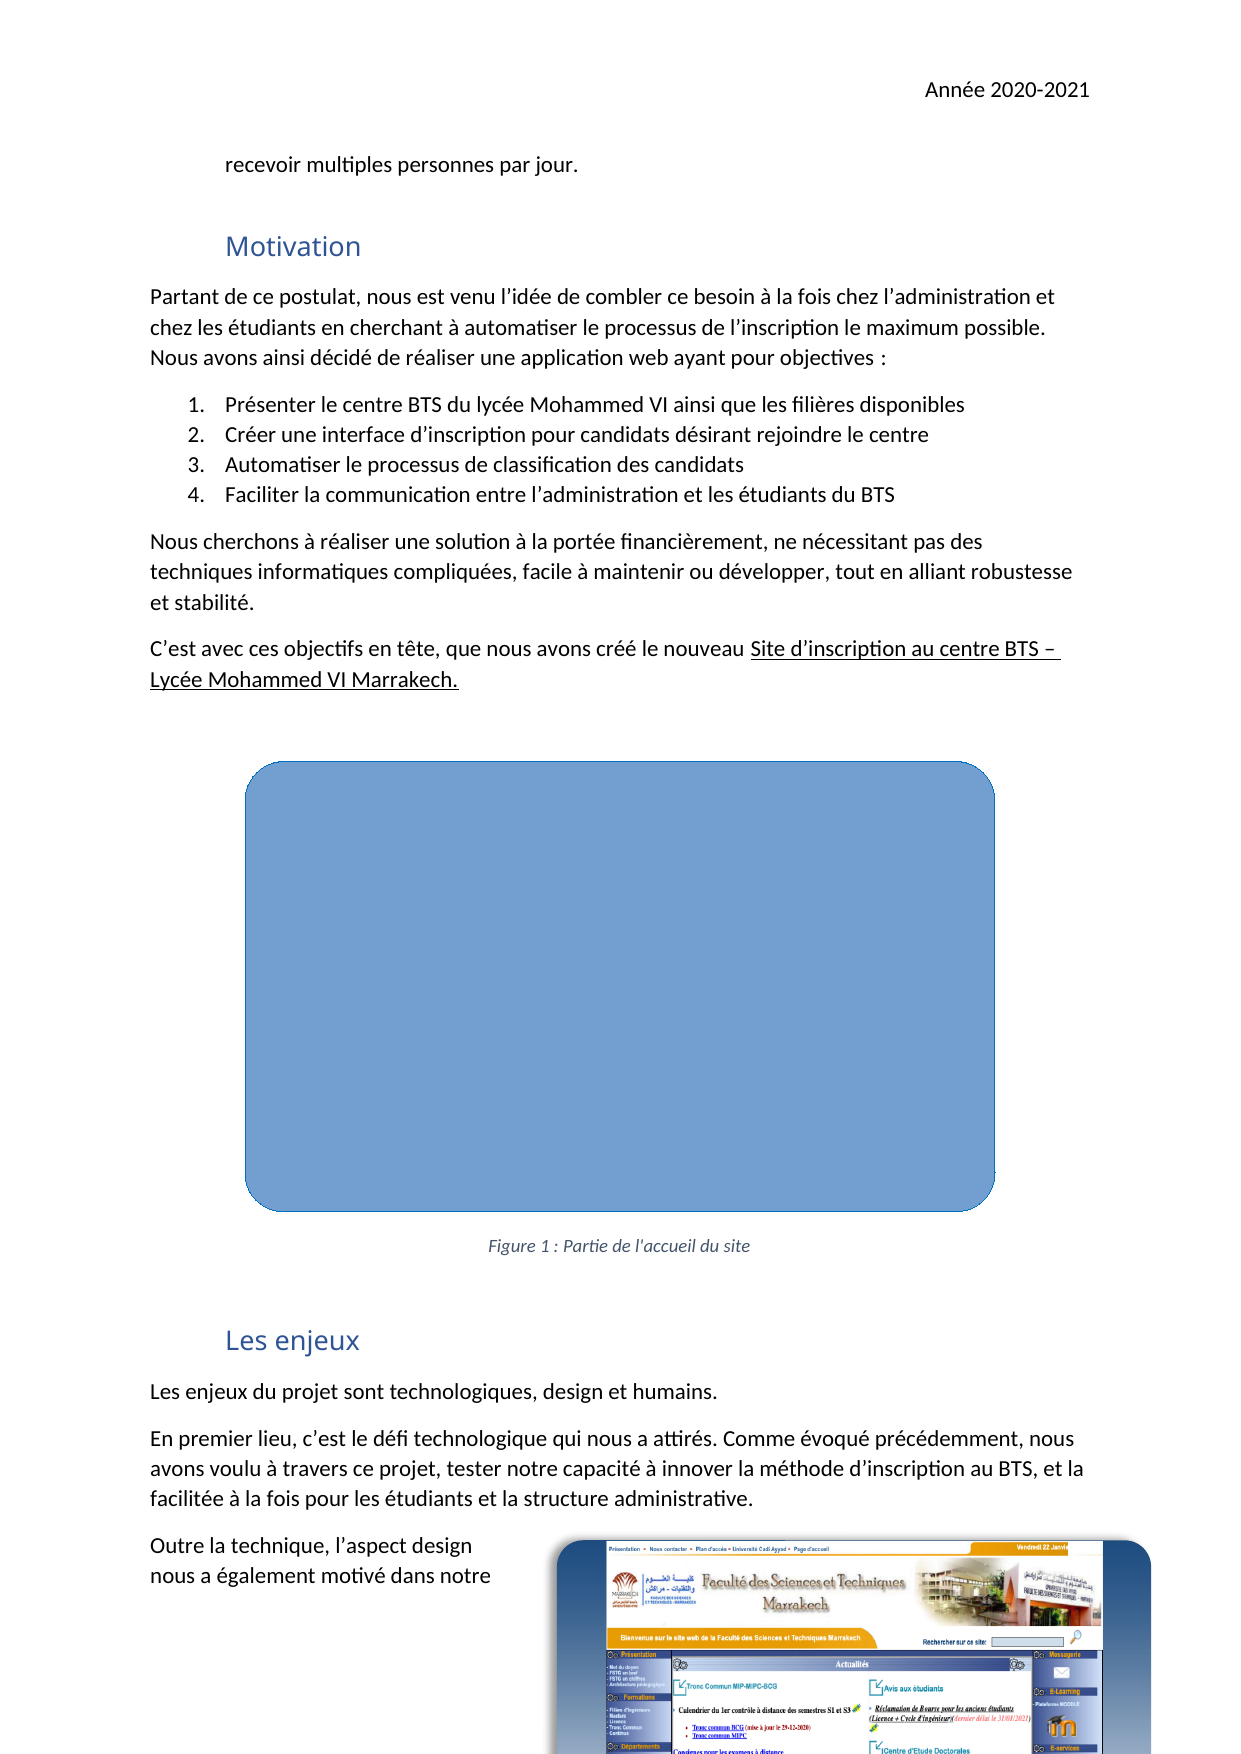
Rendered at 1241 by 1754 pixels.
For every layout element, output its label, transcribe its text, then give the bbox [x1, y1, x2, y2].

subtitle Motivation [150, 227, 1090, 264]
text Partant de ce postulat, nous est venu l’idée de combler ce besoin à la fois chez l’administration et chez les étudiants en cherchant à automatiser le processus de l’inscription le maximum possible. Nous avons ainsi décidé de réaliser une application web ayant pour objectives : [150, 282, 1090, 371]
text Figure 1 : Partie de l'accueil du site [150, 1234, 1090, 1257]
list Faciliter la communication entre l’administration et les étudiants du BTS [187, 480, 1090, 508]
list Automatiser le processus de classification des candidats [187, 450, 1090, 478]
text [150, 1531, 1090, 1589]
list Créer une interface d’inscription pour candidats désirant rejoindre le centre [187, 420, 1090, 448]
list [225, 150, 1090, 208]
list Présenter le centre BTS du lycée Mohammed VI ainsi que les filières disponibles [187, 390, 1090, 418]
text En premier lieu, c’est le défi technologique qui nous a attirés. Comme évoqué précédemment, nous avons voulu à travers ce projet, tester notre capacité à innover la méthode d’inscription au BTS, et la facilitée à la fois pour les étudiants et la structure administrative. [150, 1424, 1090, 1512]
subtitle Les enjeux [150, 1321, 1090, 1358]
text Nous cherchons à réaliser une solution à la portée financièrement, ne nécessitant pas des techniques informatiques compliquées, facile à maintenir ou développer, tout en alliant robustesse et stabilité. [150, 527, 1090, 616]
picture [556, 1540, 1152, 1754]
text C’est avec ces objectifs en tête, que nous avons créé le nouveau Site d’inscription au centre BTS – Lycée Mohammed VI Marrakech. [150, 634, 1090, 693]
text Les enjeux du projet sont technologiques, design et humains. [150, 1377, 1090, 1405]
